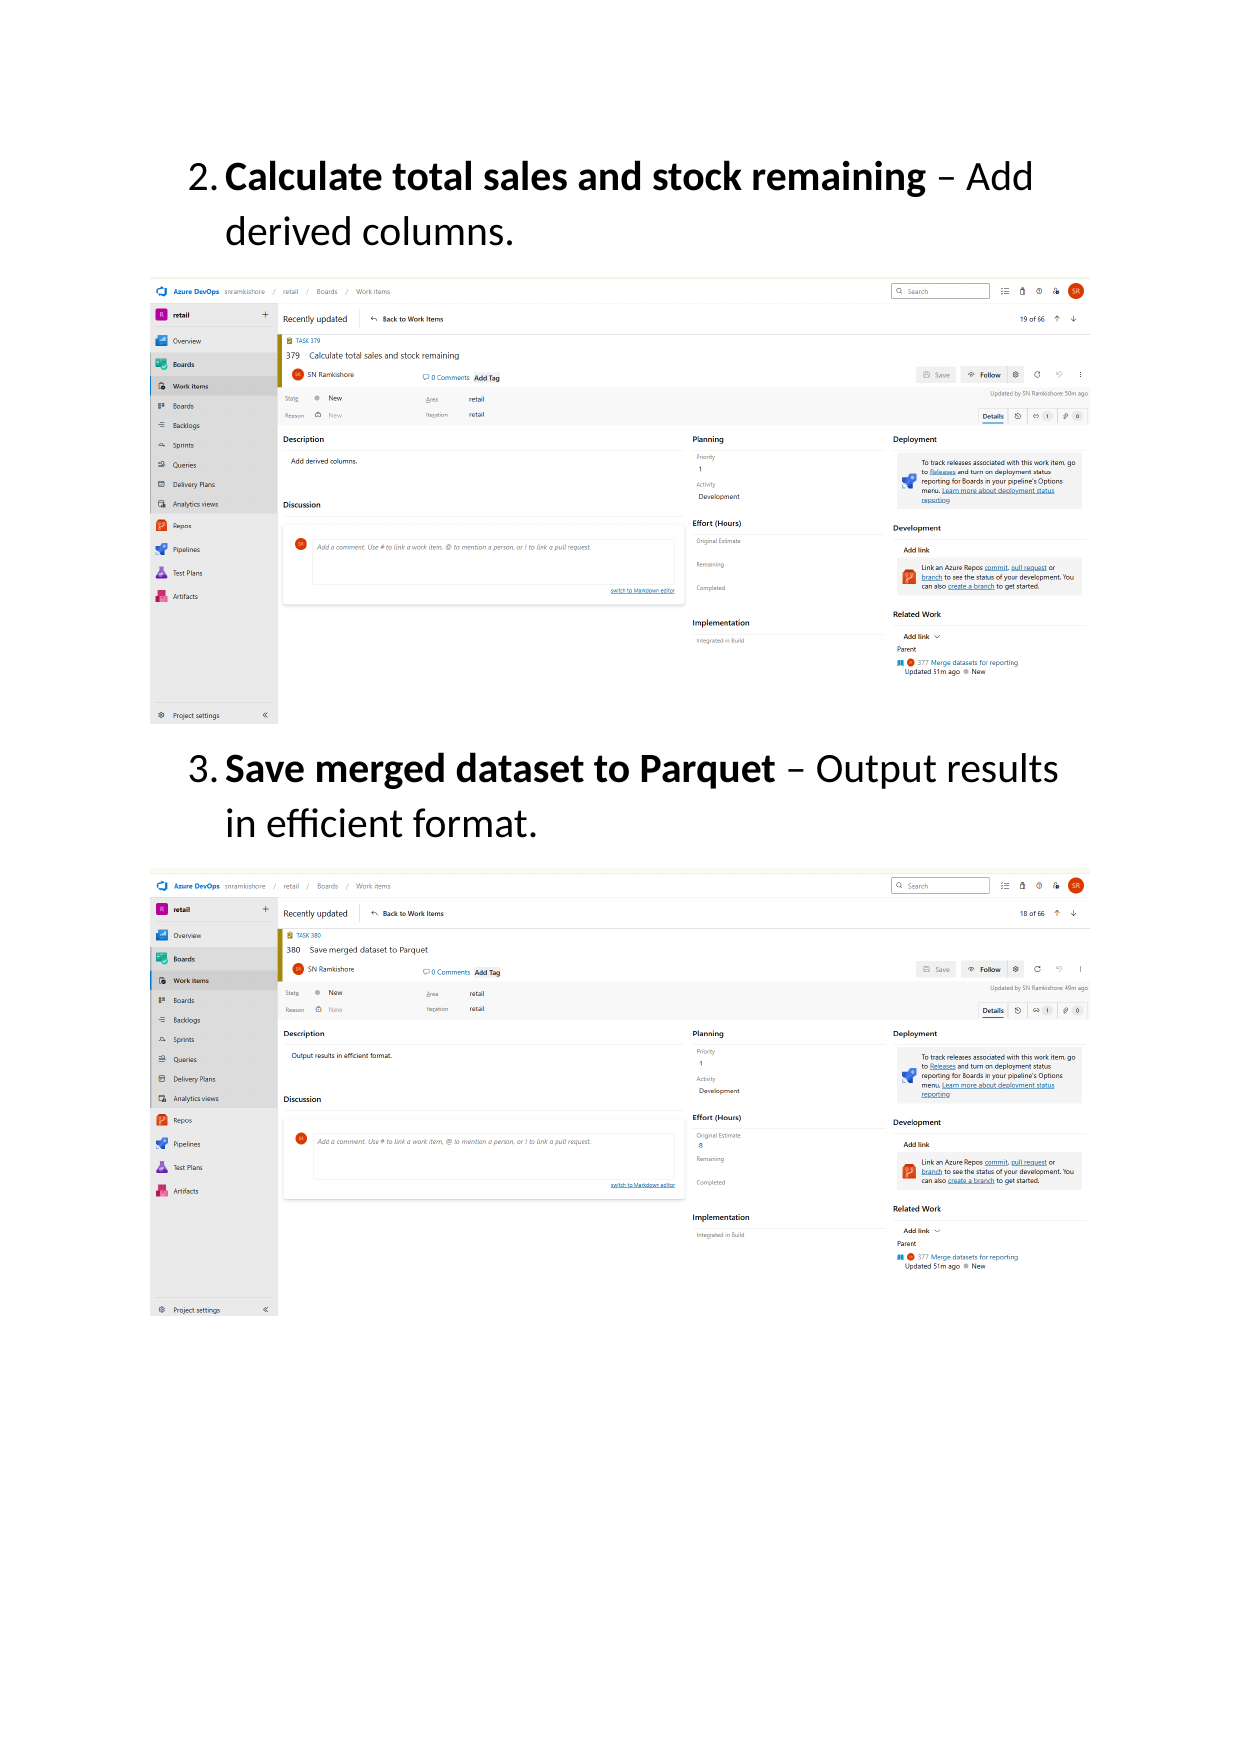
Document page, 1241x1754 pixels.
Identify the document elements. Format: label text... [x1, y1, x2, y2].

list Calculate total sales and stock remaining – Add derived columns. [187, 150, 1090, 256]
picture [150, 276, 1091, 724]
picture [150, 868, 1091, 1316]
list Save merged dataset to Parquet – Output results in efficient format. [187, 742, 1090, 848]
